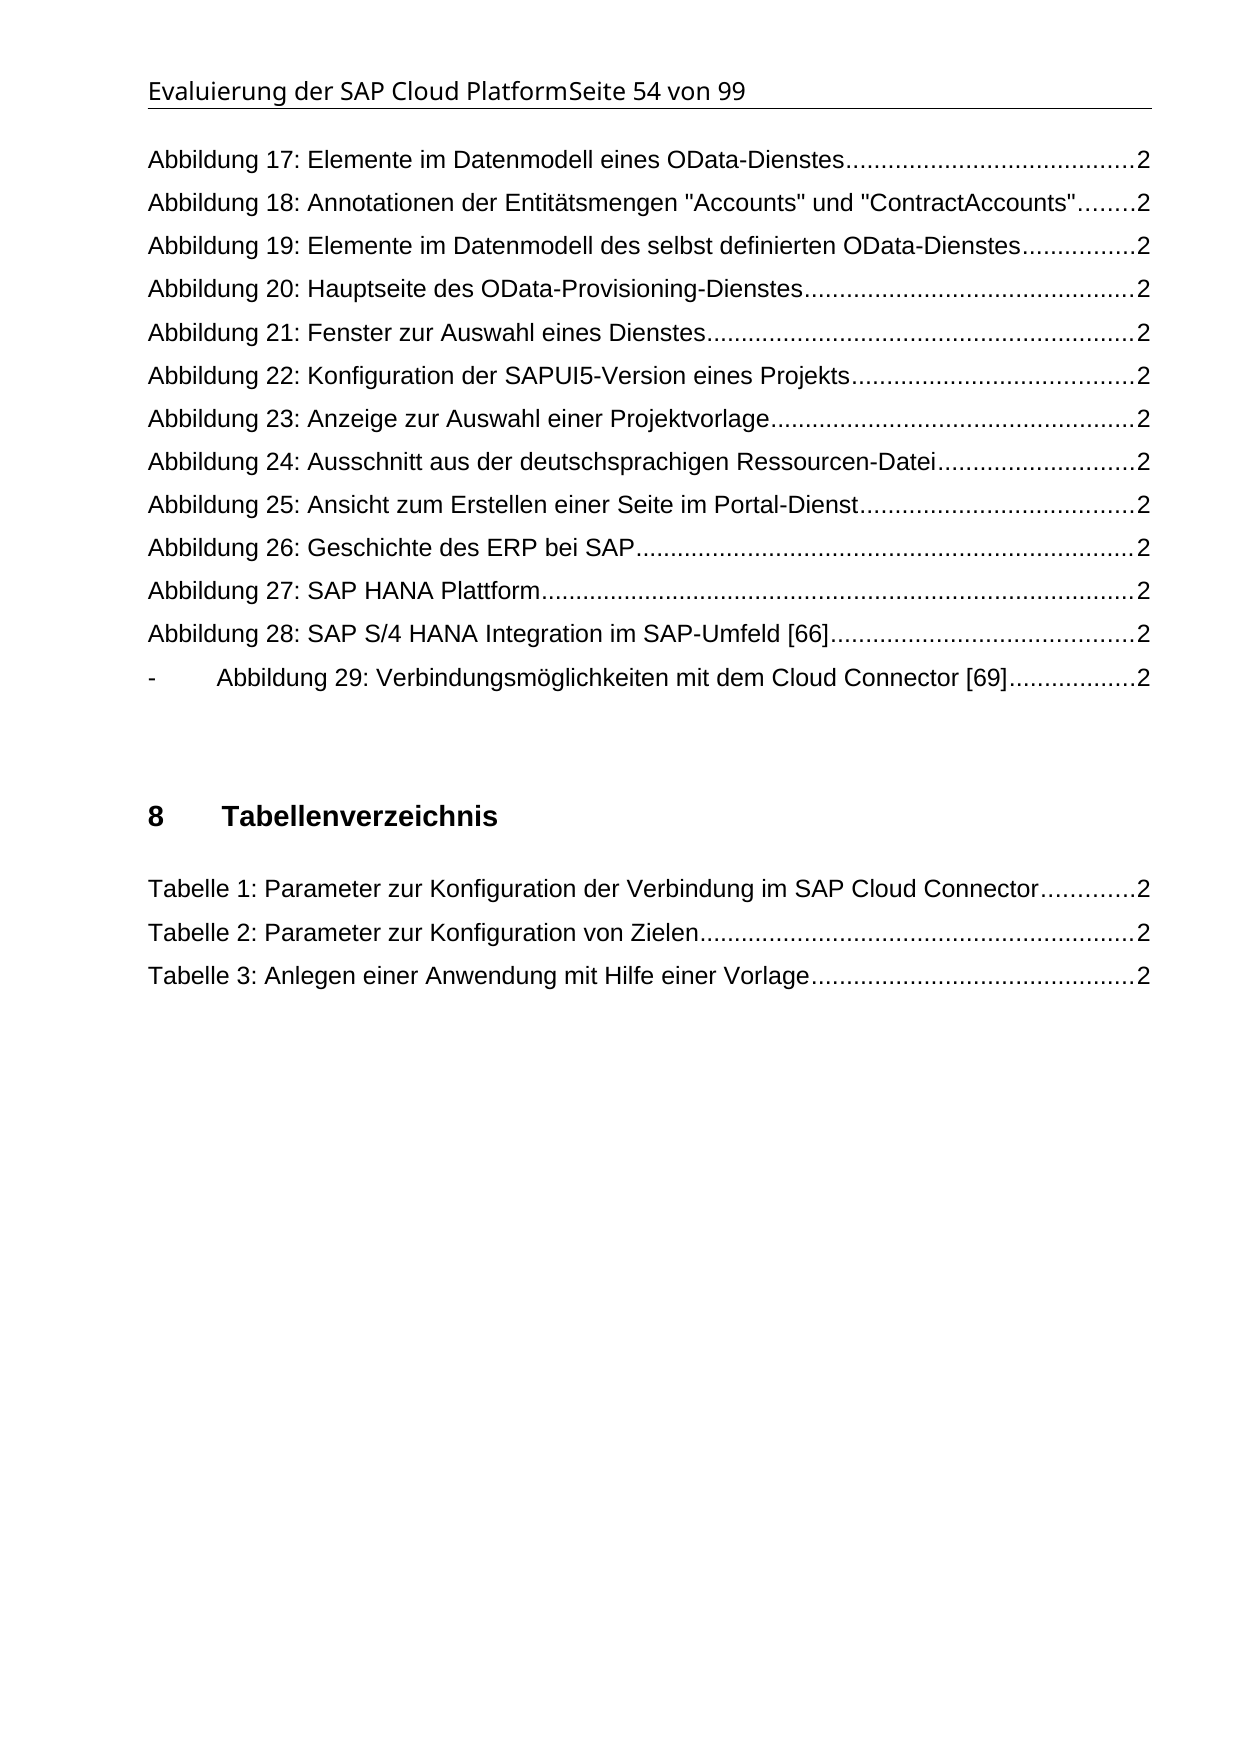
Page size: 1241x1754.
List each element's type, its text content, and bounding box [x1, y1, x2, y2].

subtitle Tabellenverzeichnis [148, 799, 1152, 833]
text - Abbildung 29: Verbindungsmöglichkeiten mit dem Cloud Connector [69] 2 [148, 663, 1152, 691]
text Tabelle 1: Parameter zur Konfiguration der Verbindung im SAP Cloud Connector 2 [148, 874, 1152, 903]
text Tabelle 2: Parameter zur Konfiguration von Zielen 2 [148, 917, 1152, 946]
text Abbildung 25: Ansicht zum Erstellen einer Seite im Portal-Dienst 2 [148, 490, 1152, 519]
text Abbildung 23: Anzeige zur Auswahl einer Projektvorlage 2 [148, 404, 1152, 433]
text Abbildung 20: Hauptseite des OData-Provisioning-Dienstes 2 [148, 274, 1152, 303]
text Abbildung 18: Annotationen der Entitätsmengen "Accounts" und "ContractAccounts" 2 [148, 188, 1152, 217]
text Abbildung 17: Elemente im Datenmodell eines OData-Dienstes 2 [148, 145, 1152, 174]
text Abbildung 24: Ausschnitt aus der deutschsprachigen Ressourcen-Datei 2 [148, 447, 1152, 476]
text Abbildung 22: Konfiguration der SAPUI5-Version eines Projekts 2 [148, 361, 1152, 389]
text Abbildung 27: SAP HANA Plattform 2 [148, 576, 1152, 605]
text Tabelle 3: Anlegen einer Anwendung mit Hilfe einer Vorlage 2 [148, 961, 1152, 989]
text Abbildung 26: Geschichte des ERP bei SAP 2 [148, 533, 1152, 562]
text Abbildung 21: Fenster zur Auswahl eines Dienstes 2 [148, 318, 1152, 346]
text Abbildung 19: Elemente im Datenmodell des selbst definierten OData-Dienstes 2 [148, 231, 1152, 260]
text Abbildung 28: SAP S/4 HANA Integration im SAP-Umfeld [66] 2 [148, 619, 1152, 648]
